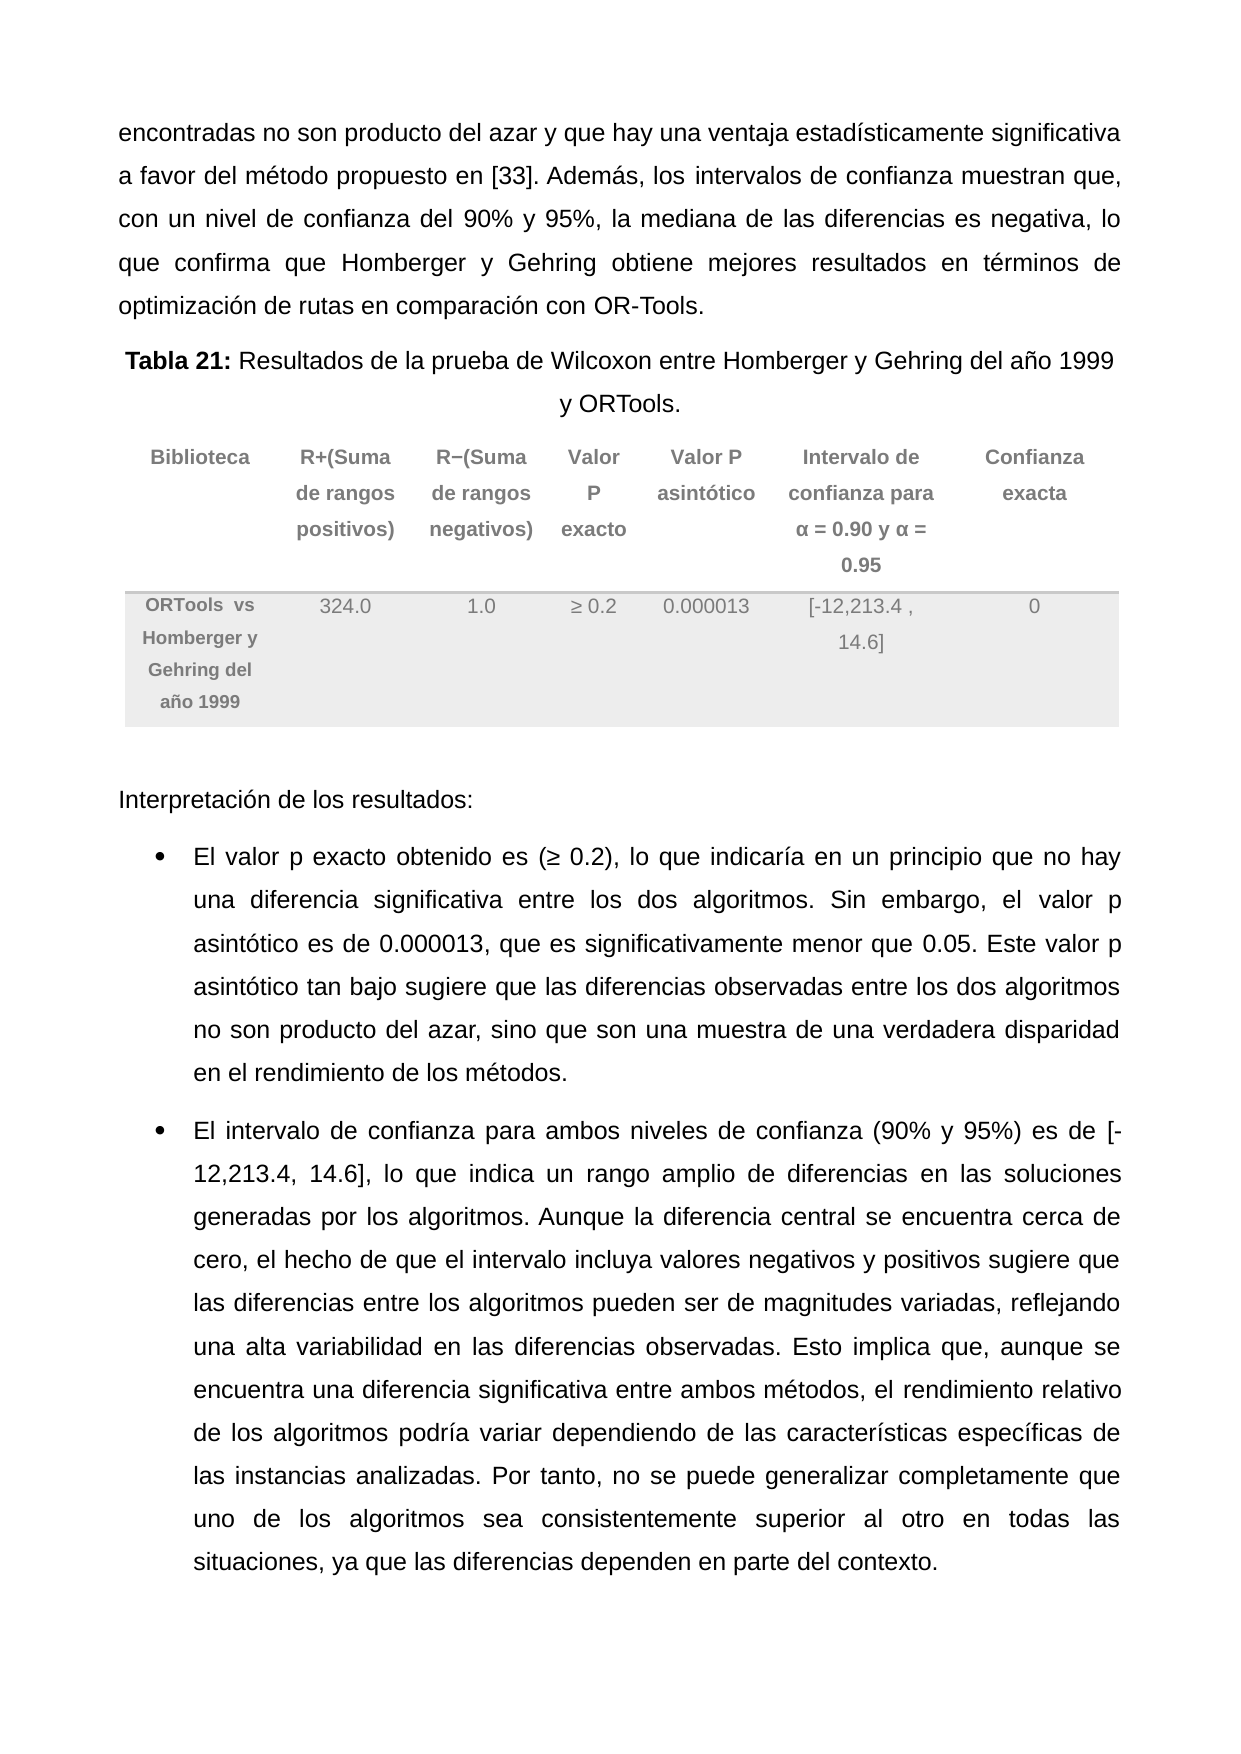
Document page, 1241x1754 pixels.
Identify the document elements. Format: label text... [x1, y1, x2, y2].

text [118, 118, 1122, 319]
text Interpretación de los resultados: [118, 784, 1122, 813]
text Tabla 21: Resultados de la prueba de Wilcoxon entre Homberger y Gehring del año 1999 y ORTools. [118, 346, 1122, 418]
list El valor p exacto obtenido es (≥ 0.2), lo que indicaría en un principio que no hay una diferencia significativa entre los dos algoritmos. Sin embargo, el valor p asintótico es de 0.000013, que es significativamente menor que 0.05. Este valor p asintótico tan bajo sugiere que las diferencias observadas entre los dos algoritmos no son producto del azar, sino que son una muestra de una verdadera disparidad en el rendimiento de los métodos. [156, 842, 1122, 1087]
list El intervalo de confianza para ambos niveles de confianza (90% y 95%) es de [-12,213.4, 14.6], lo que indica un rango amplio de diferencias en las soluciones generadas por los algoritmos. Aunque la diferencia central se encuentra cerca de cero, el hecho de que el intervalo incluya valores negativos y positivos sugiere que las diferencias entre los algoritmos pueden ser de magnitudes variadas, reflejando una alta variabilidad en las diferencias observadas. Esto implica que, aunque se encuentra una diferencia significativa entre ambos métodos, el rendimiento relativo de los algoritmos podría variar dependiendo de las características específicas de las instancias analizadas. Por tanto, no se puede generalizar completamente que uno de los algoritmos sea consistentemente superior al otro en todas las situaciones, ya que las diferencias dependen en parte del contexto. [156, 1116, 1122, 1576]
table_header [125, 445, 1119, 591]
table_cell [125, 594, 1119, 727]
